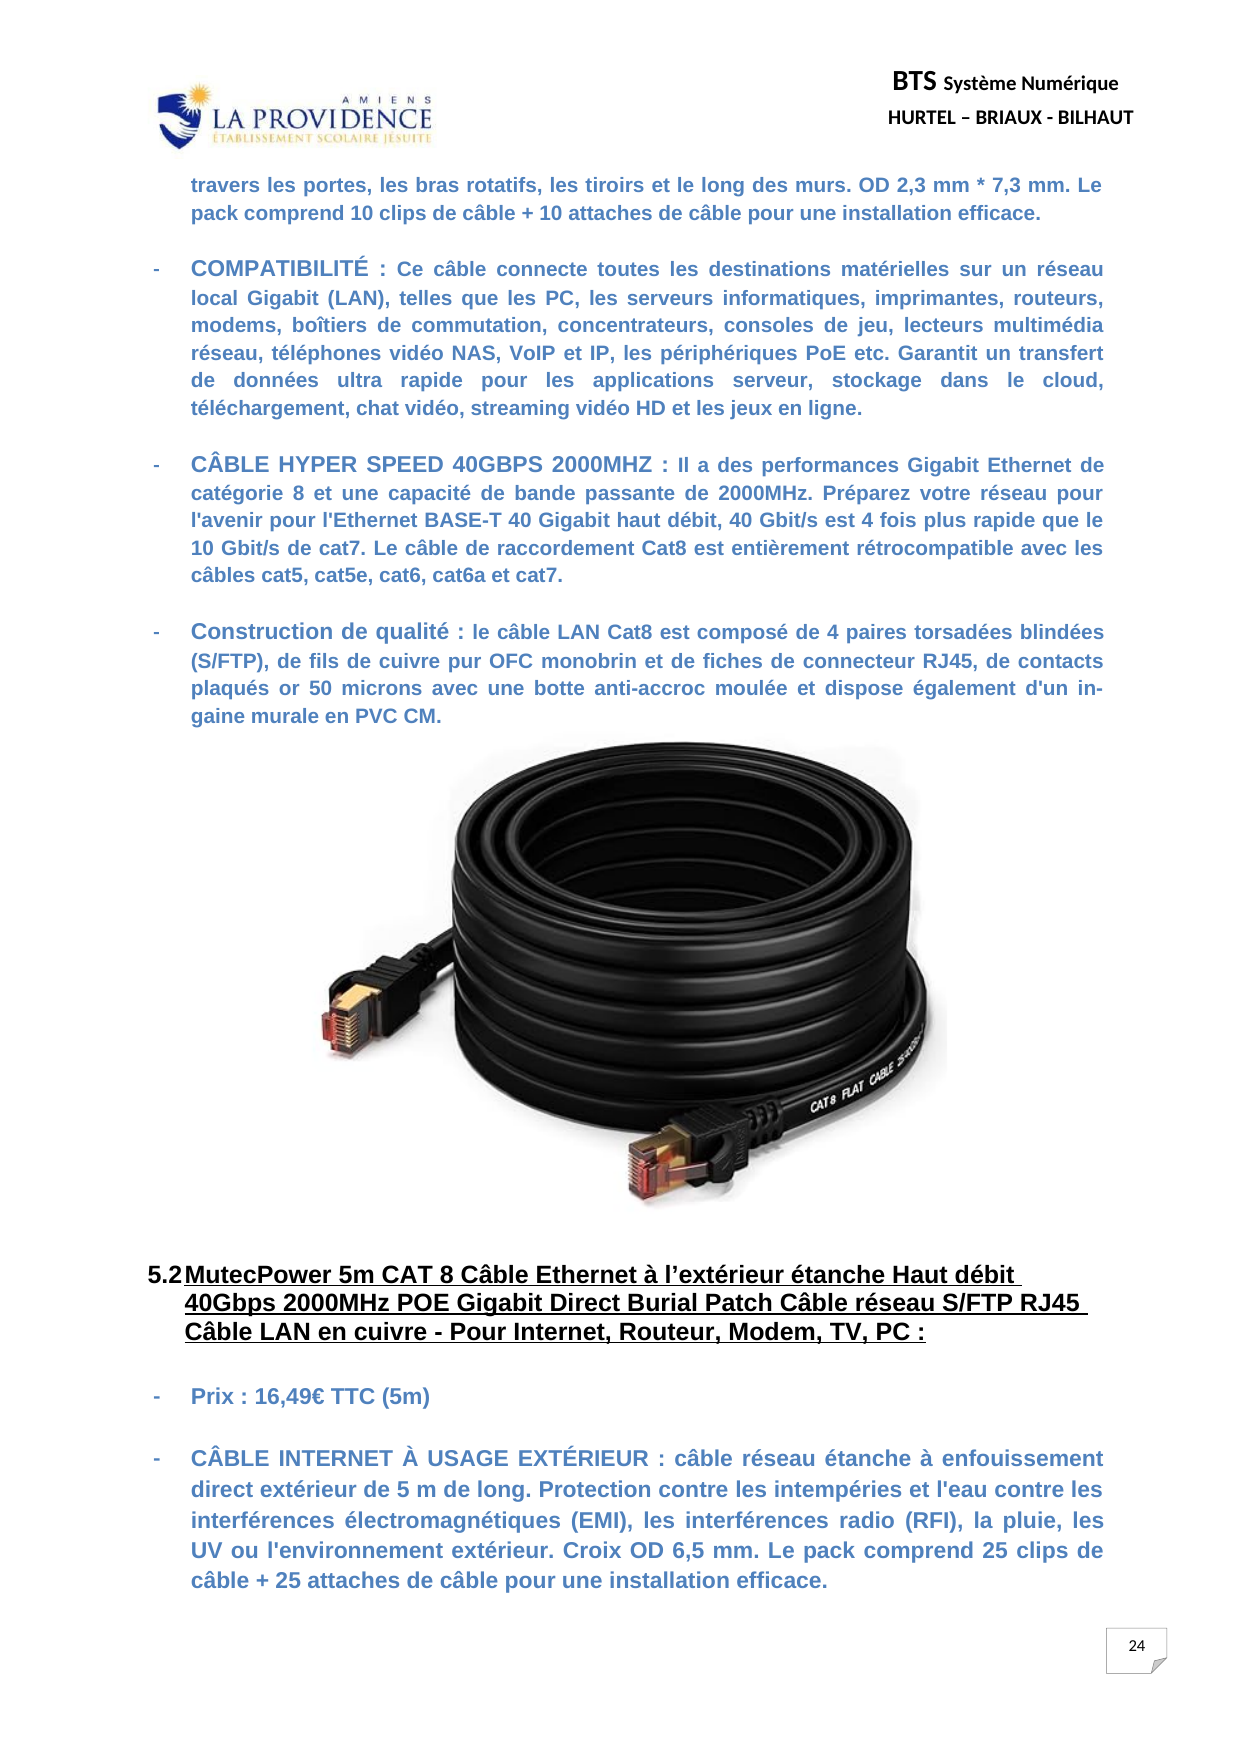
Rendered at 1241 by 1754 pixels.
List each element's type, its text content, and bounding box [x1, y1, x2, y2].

list COMPATIBILITÉ : Ce câble connecte toutes les destinations matérielles sur un réseau local Gigabit (LAN), telles que les PC, les serveurs informatiques, imprimantes, routeurs, modems, boîtiers de commutation, concentrateurs, consoles de jeu, lecteurs multimédia réseau, téléphones vidéo NAS, VoIP et IP, les périphériques PoE etc. Garantit un transfert de données ultra rapide pour les applications serveur, stockage dans le cloud, téléchargement, chat vidéo, streaming vidéo HD et les jeux en ligne. [153, 255, 1105, 419]
list CÂBLE HYPER SPEED 40GBPS 2000MHZ : Il a des performances Gigabit Ethernet de catégorie 8 et une capacité de bande passante de 2000MHz. Préparez votre réseau pour l'avenir pour l'Ethernet BASE-T 40 Gigabit haut débit, 40 Gbit/s est 4 fois plus rapide que le 10 Gbit/s de cat7. Le câble de raccordement Cat8 est entièrement rétrocompatible avec les câbles cat5, cat5e, cat6, cat6a et cat7. [153, 451, 1105, 587]
list Prix : 16,49€ TTC (5m) [153, 1382, 1105, 1410]
list Construction de qualité : le câble LAN Cat8 est composé de 4 paires torsadées blindées (S/FTP), de fils de cuivre pur OFC monobrin et de fiches de connecteur RJ45, de contacts plaqués or 50 microns avec une botte anti-accroc moulée et dispose également d'un in- gaine murale en PVC CM. [153, 618, 1105, 727]
list CÂBLE INTERNET À USAGE EXTÉRIEUR : câble réseau étanche à enfouissement direct extérieur de 5 m de long. Protection contre les intempéries et l'eau contre les interférences électromagnétiques (EMI), les interférences radio (RFI), la pluie, les UV ou l'environnement extérieur. Croix OD 6,5 mm. Le pack comprend 25 clips de câble + 25 attaches de câble pour une installation efficace. [153, 1444, 1105, 1593]
picture [147, 75, 437, 159]
subtitle MutecPower 5m CAT 8 Câble Ethernet à l’extérieur étanche Haut débit 40Gbps 2000MHz POE Gigabit Direct Burial Patch Câble réseau S/FTP RJ45 Câble LAN en cuivre - Pour Internet, Routeur, Modem, TV, PC : [147, 1259, 1105, 1346]
picture [293, 731, 948, 1222]
